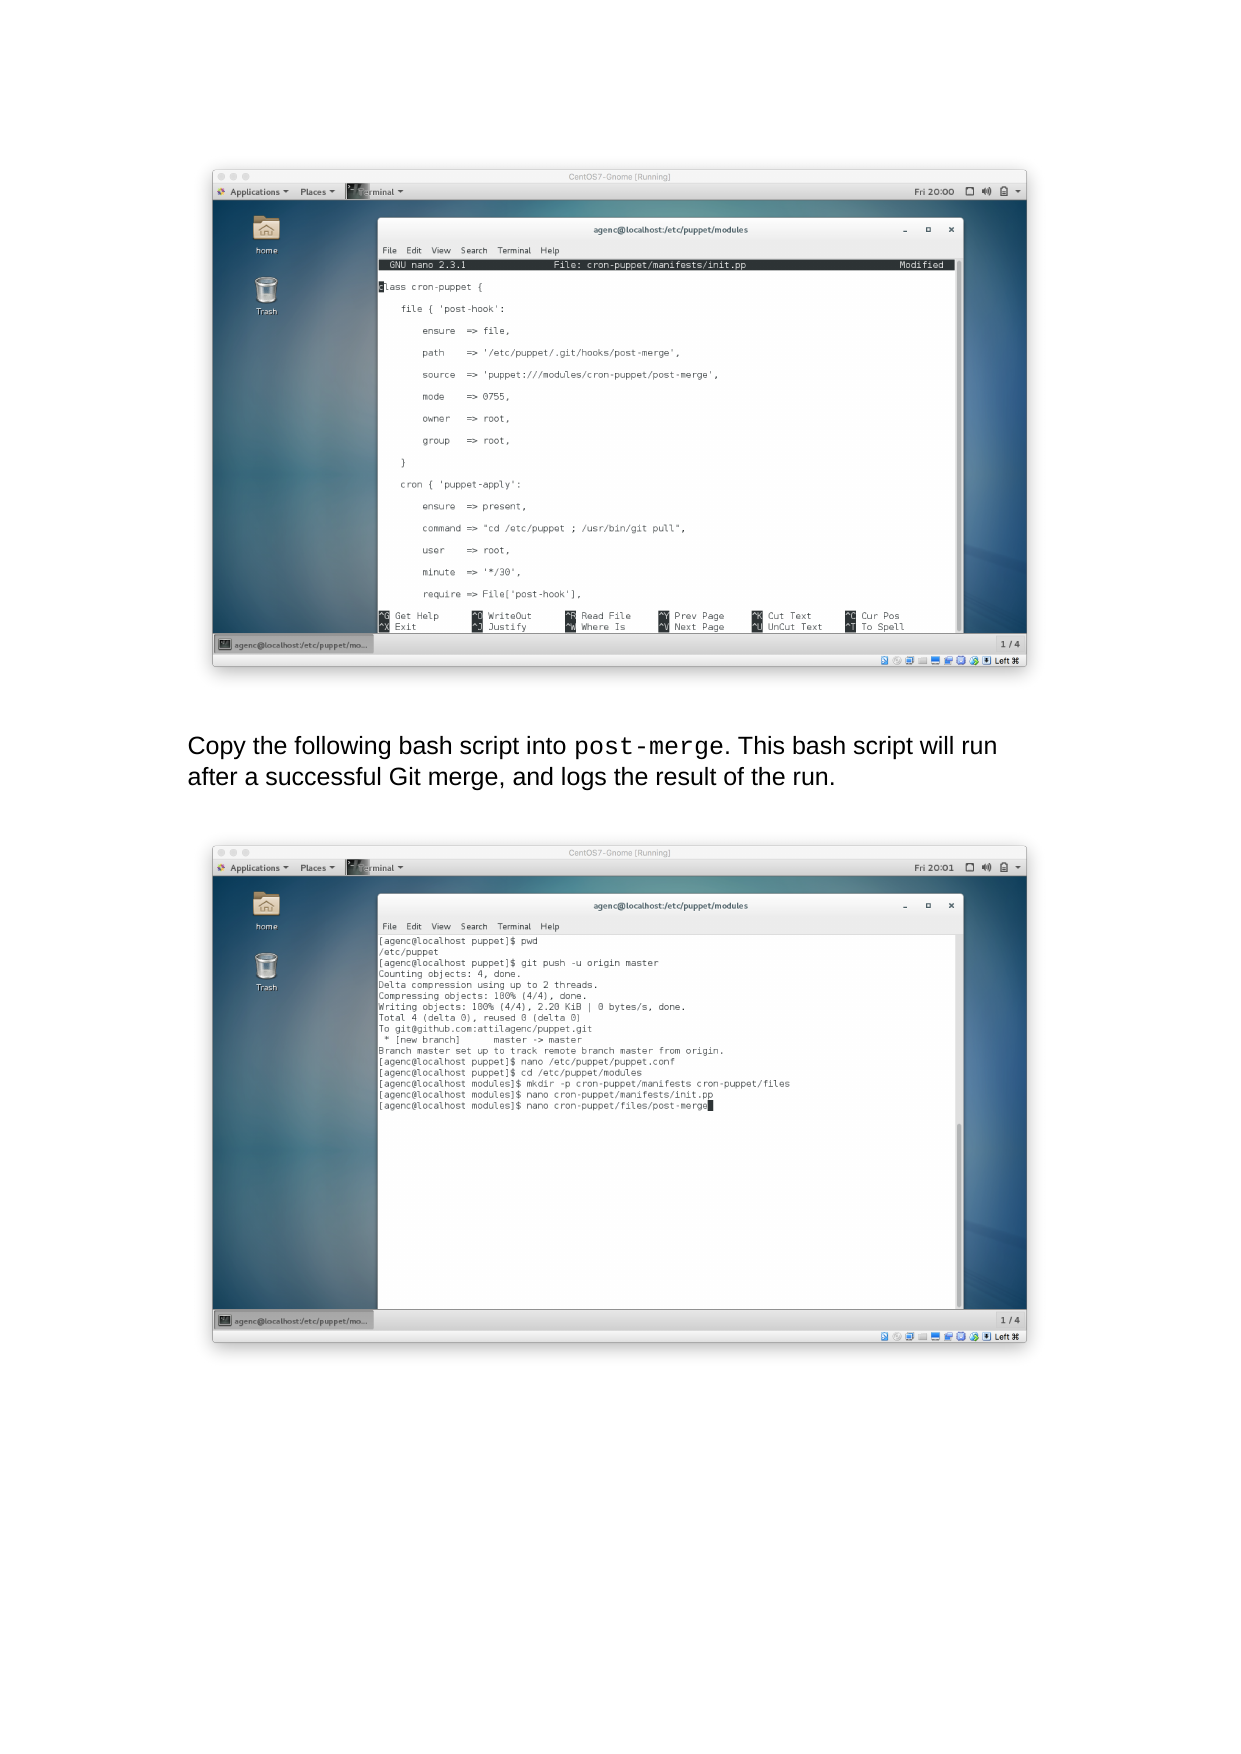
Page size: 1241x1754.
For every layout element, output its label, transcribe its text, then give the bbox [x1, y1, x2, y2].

text Copy the following bash script into post-merge. This bash script will run after a successful Git merge, and logs the result of the run. [187, 731, 1053, 791]
picture [187, 825, 1052, 1373]
picture [187, 150, 1052, 697]
